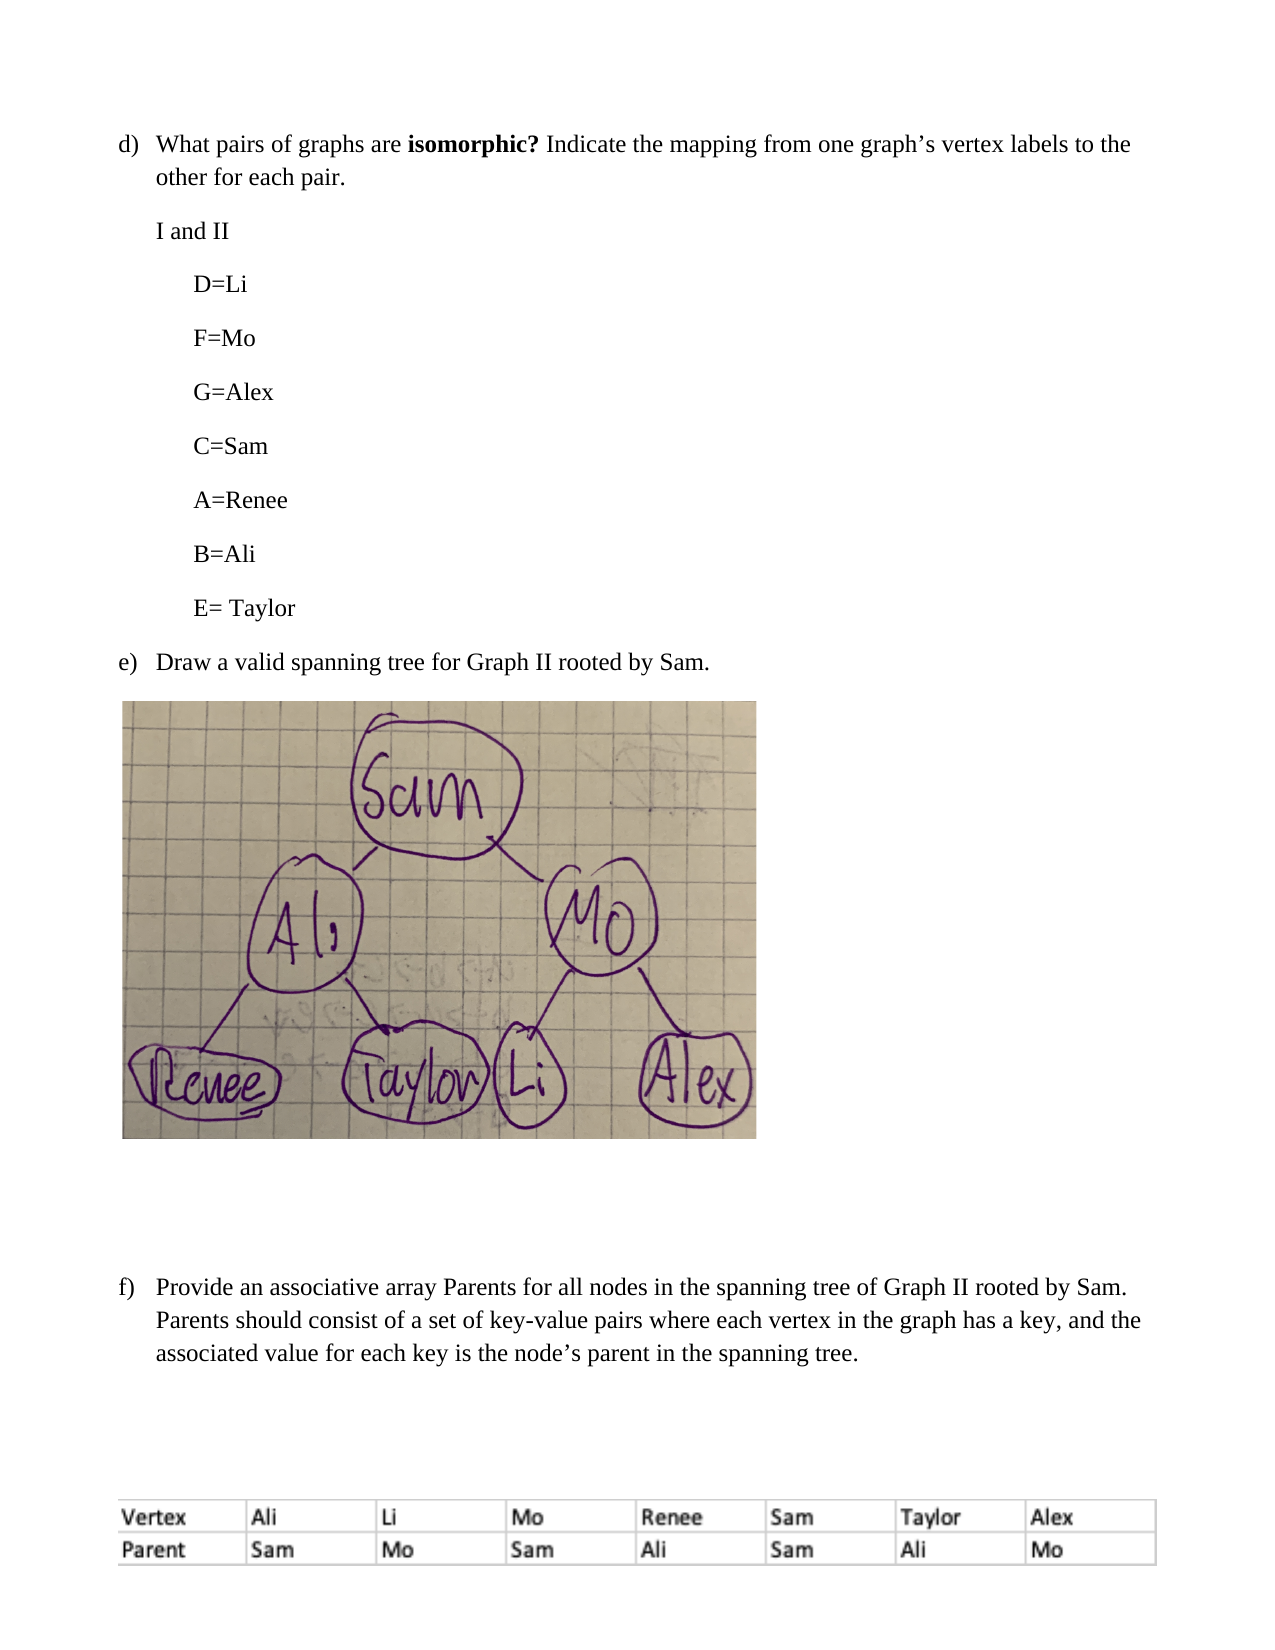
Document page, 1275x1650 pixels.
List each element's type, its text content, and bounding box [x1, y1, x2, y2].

picture [118, 1499, 1157, 1566]
text C=Sam [118, 431, 1157, 460]
text E= Taylor [118, 593, 1157, 621]
picture [122, 701, 757, 1139]
text A=Renee [118, 485, 1157, 514]
text F=Mo [118, 323, 1157, 352]
list Draw a valid spanning tree for Graph II rooted by Sam. [118, 647, 1157, 675]
text B=Ali [118, 539, 1157, 568]
list What pairs of graphs are isomorphic? Indicate the mapping from one graph’s vertex labels to the other for each pair. [118, 129, 1157, 191]
list Provide an associative array Parents for all nodes in the spanning tree of Graph II rooted by Sam. Parents should consist of a set of key-value pairs where each vertex in the graph has a key, and the associated value for each key is the node’s parent in the spanning tree. [118, 1272, 1157, 1367]
text D=Li [118, 269, 1157, 298]
text I and II [156, 216, 1157, 244]
text G=Alex [118, 377, 1157, 406]
